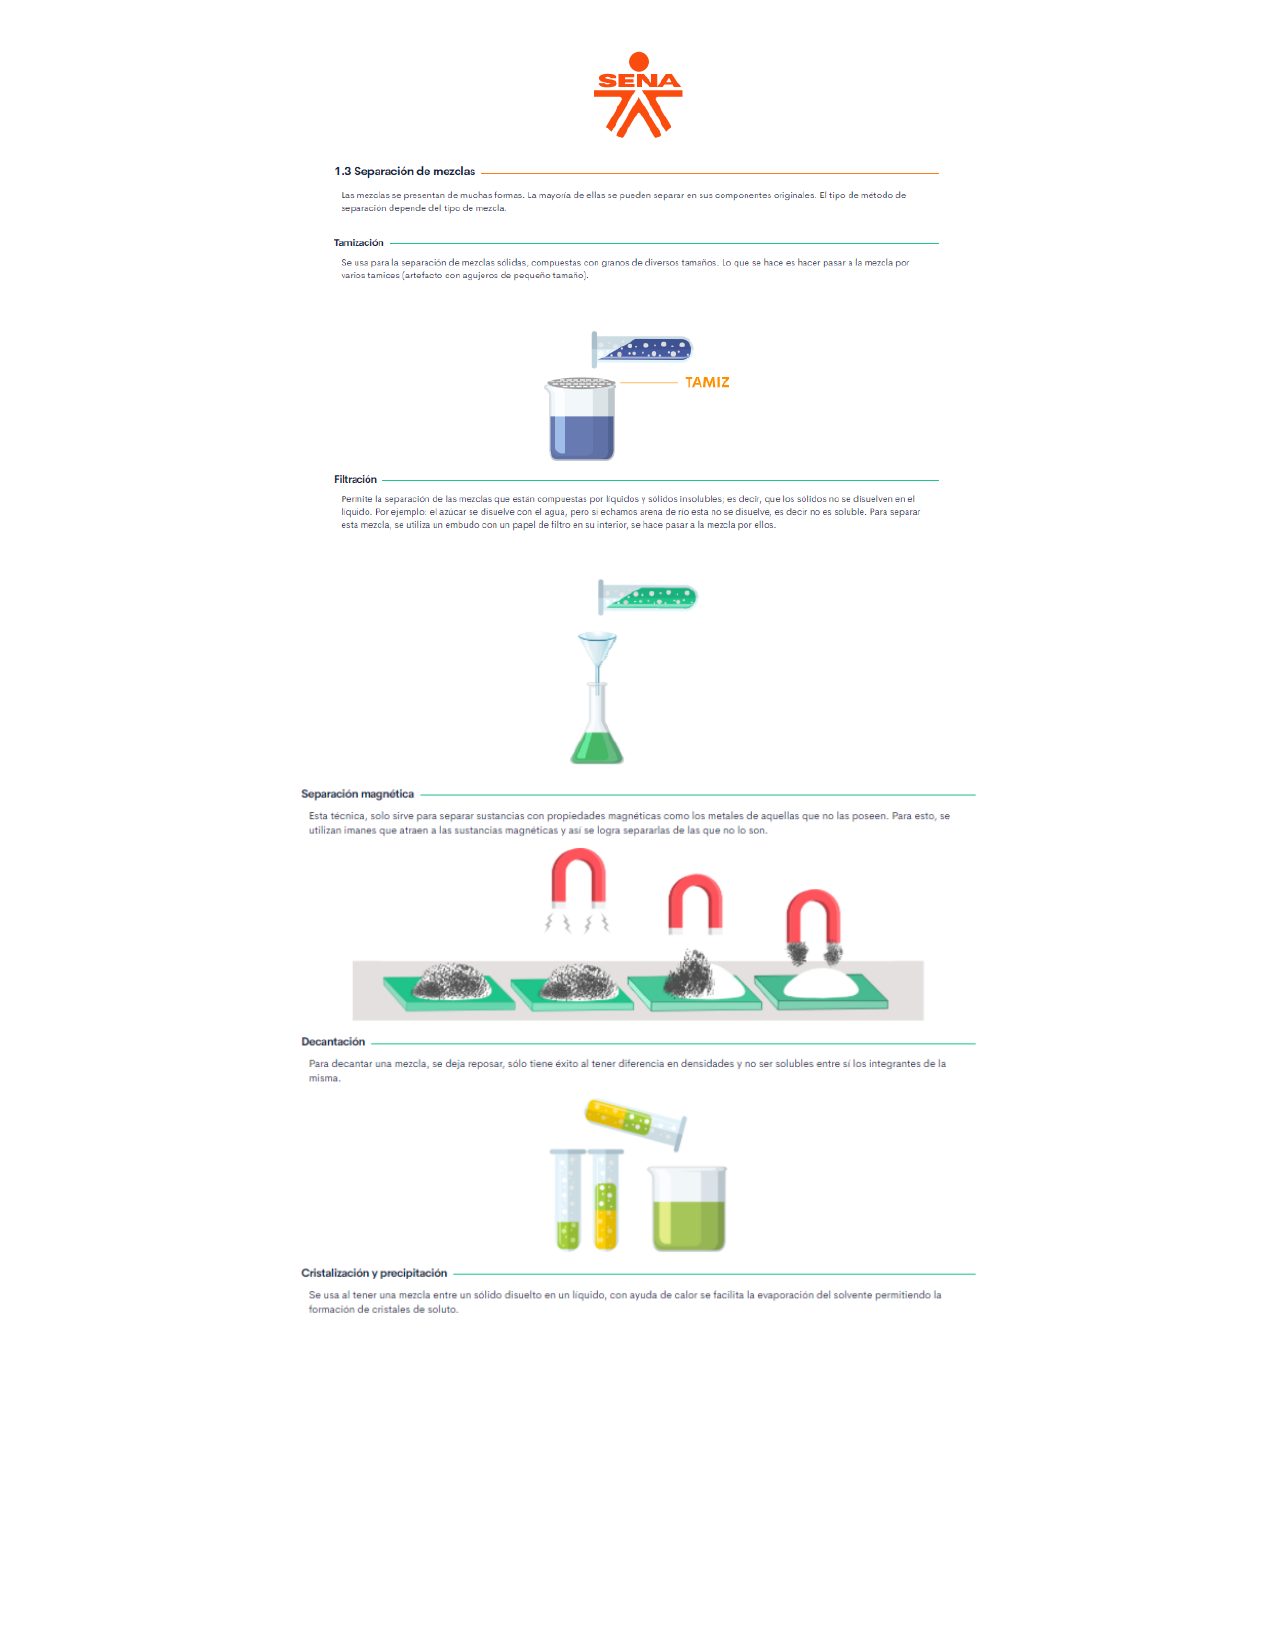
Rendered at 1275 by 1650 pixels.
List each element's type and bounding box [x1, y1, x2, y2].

picture [287, 150, 988, 1321]
picture [594, 51, 683, 138]
